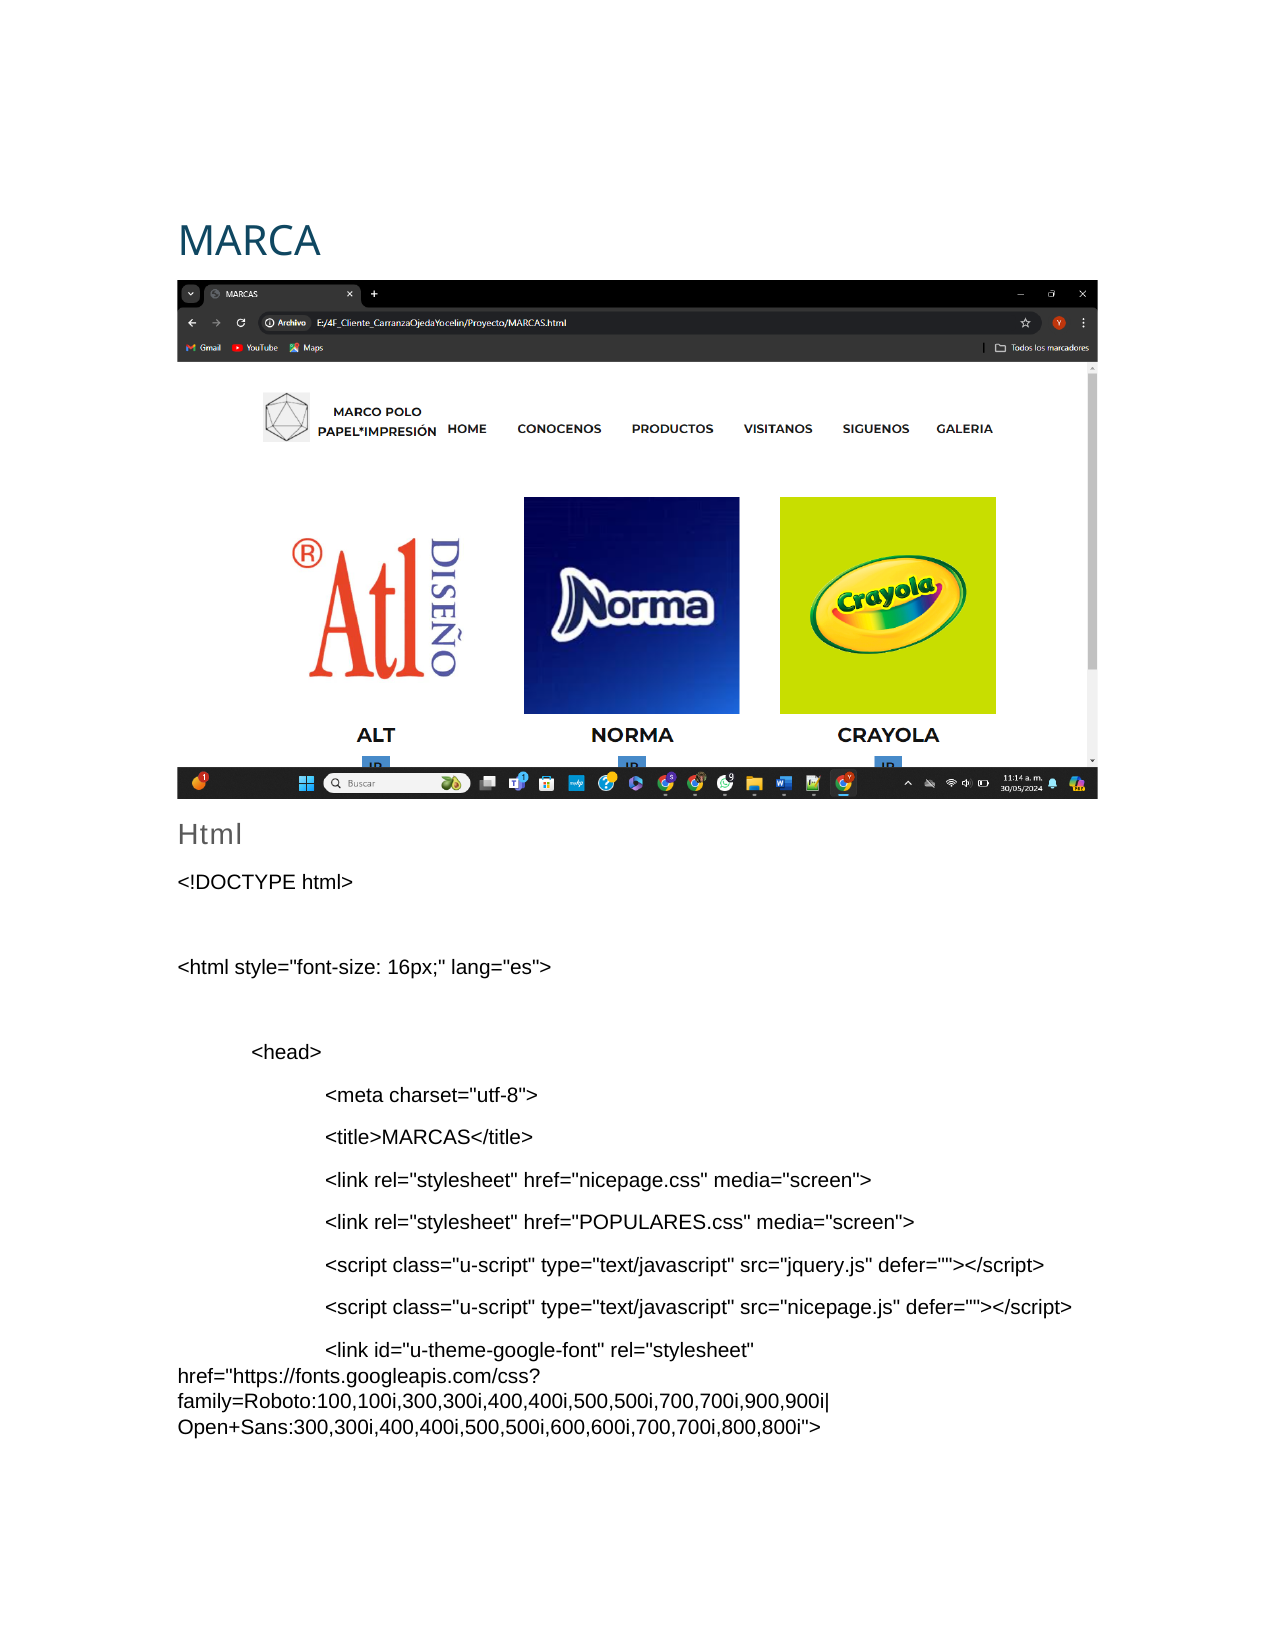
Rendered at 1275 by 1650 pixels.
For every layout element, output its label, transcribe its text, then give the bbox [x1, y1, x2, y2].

subtitle MARCA [177, 211, 1098, 268]
text <link id="u-theme-google-font" rel="stylesheet" href="https://fonts.googleapis.com/css?family=Roboto:100,100i,300,300i,400,400i,500,500i,700,700i,900,900i|Open+Sans:300,300i,400,400i,500,500i,600,600i,700,700i,800,800i"> [177, 1338, 1098, 1439]
text <head> [177, 1040, 1098, 1064]
subtitle Html [177, 817, 1098, 851]
picture [177, 280, 1098, 799]
text <meta charset="utf-8"> [177, 1083, 1098, 1107]
text <html style="font-size: 16px;" lang="es"> [177, 955, 1098, 979]
text <link rel="stylesheet" href="POPULARES.css" media="screen"> [177, 1210, 1098, 1234]
text <!DOCTYPE html> [177, 870, 1098, 894]
text <script class="u-script" type="text/javascript" src="jquery.js" defer=""></script> [177, 1253, 1098, 1277]
text <link rel="stylesheet" href="nicepage.css" media="screen"> [177, 1168, 1098, 1192]
text <script class="u-script" type="text/javascript" src="nicepage.js" defer=""></script> [177, 1295, 1098, 1319]
text <title>MARCAS</title> [177, 1125, 1098, 1149]
